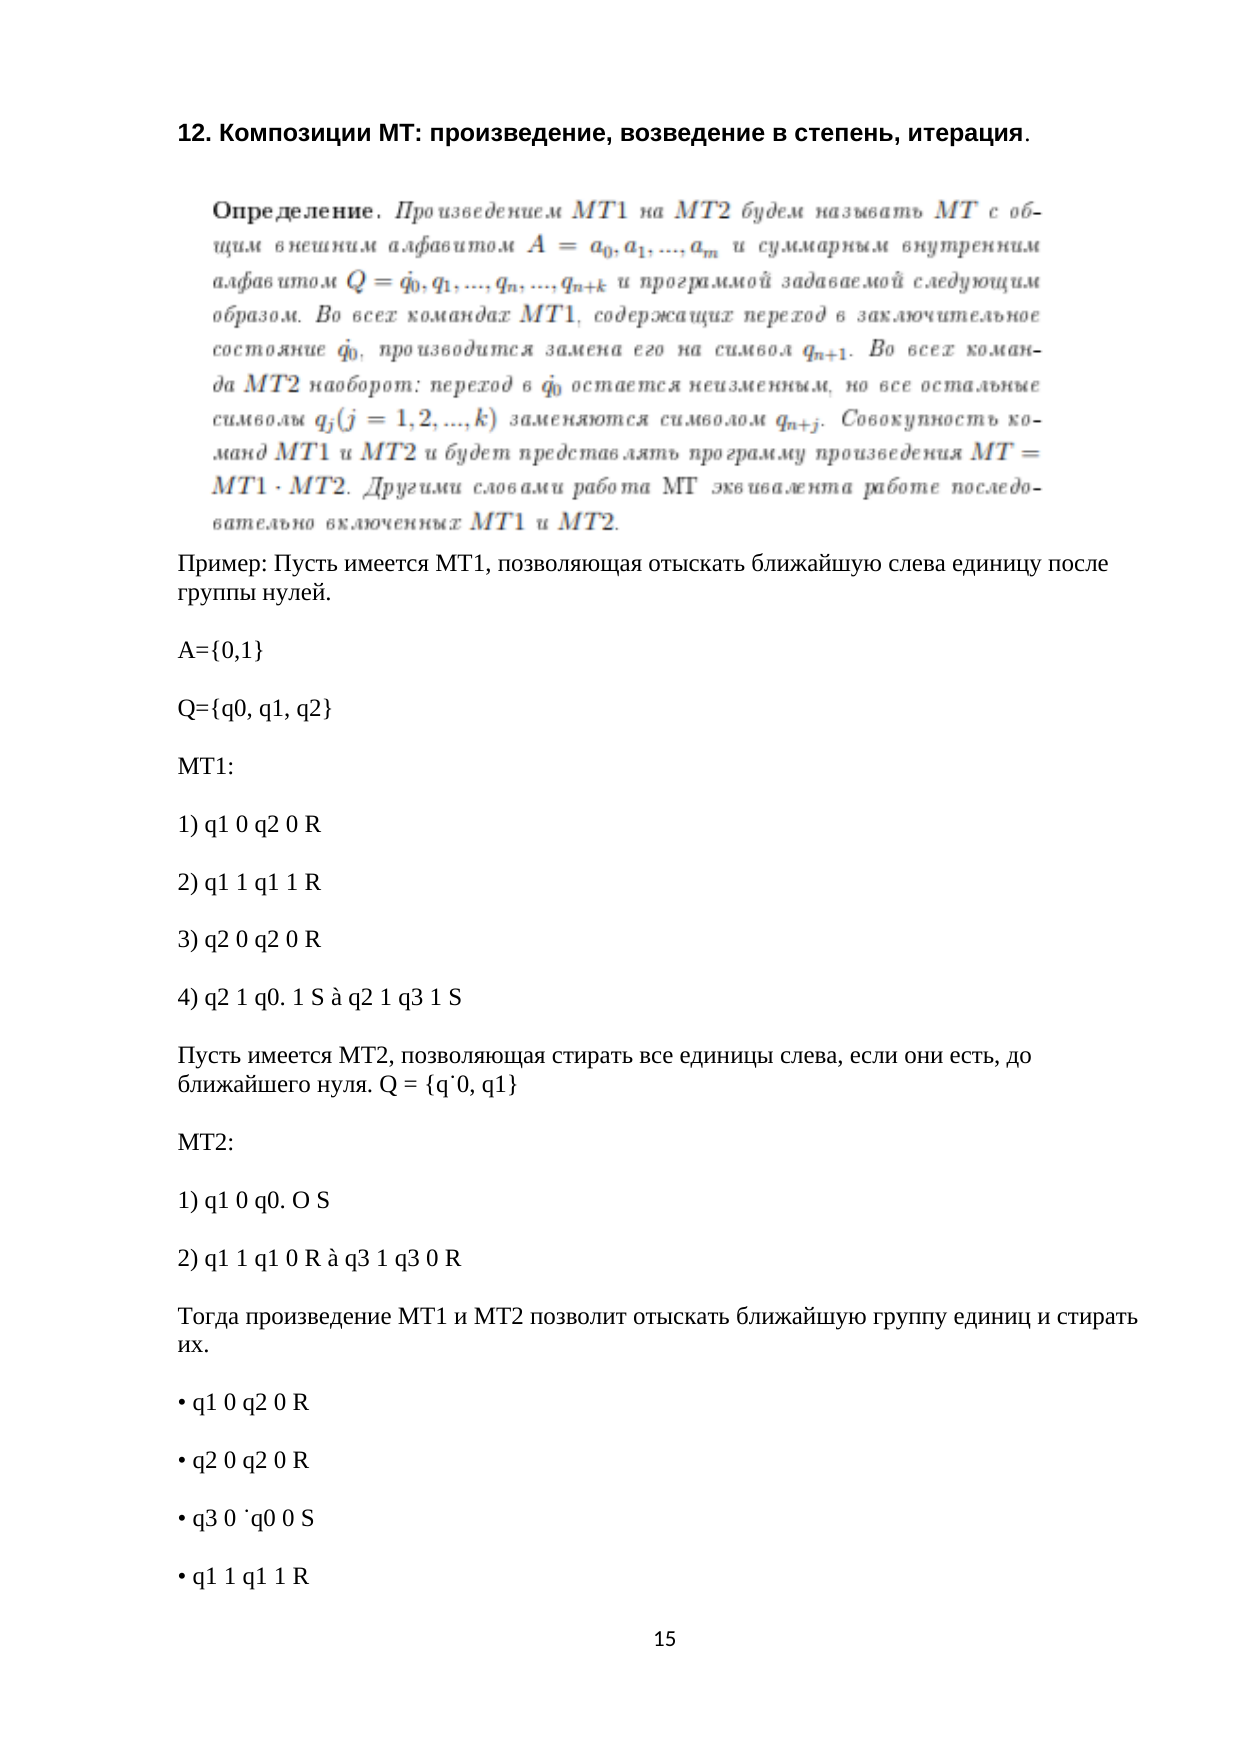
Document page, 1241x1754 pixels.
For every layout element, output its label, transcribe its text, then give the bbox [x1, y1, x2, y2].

text 1) q1 0 q2 0 R [177, 809, 1152, 837]
text 12. Композиции МТ: произведение, возведение в степень, итерация. [177, 118, 1152, 147]
text • q1 1 q1 1 R [177, 1561, 1152, 1590]
text 3) q2 0 q2 0 R [177, 924, 1152, 953]
text Пусть имеется МТ2, позволяющая стирать все единицы слева, если они есть, до ближайшего нуля. Q = {q˙0, q1} [177, 1040, 1152, 1098]
text • q3 0 ˙q0 0 S [177, 1503, 1152, 1532]
text 2) q1 1 q1 1 R [177, 867, 1152, 895]
text 4) q2 1 q0. 1 S à q2 1 q3 1 S [177, 982, 1152, 1011]
text 2) q1 1 q1 0 R à q3 1 q3 0 R [177, 1243, 1152, 1272]
text 1) q1 0 q0. O S [177, 1185, 1152, 1214]
text МТ1: [177, 751, 1152, 779]
text • q1 0 q2 0 R [177, 1387, 1152, 1416]
picture [177, 176, 1080, 549]
text A={0,1} [177, 635, 1152, 664]
text • q2 0 q2 0 R [177, 1445, 1152, 1474]
text МТ2: [177, 1127, 1152, 1156]
text Тогда произведение МТ1 и МТ2 позволит отыскать ближайшую группу единиц и стирать их. [177, 1301, 1152, 1358]
text Q={q0, q1, q2} [177, 693, 1152, 722]
